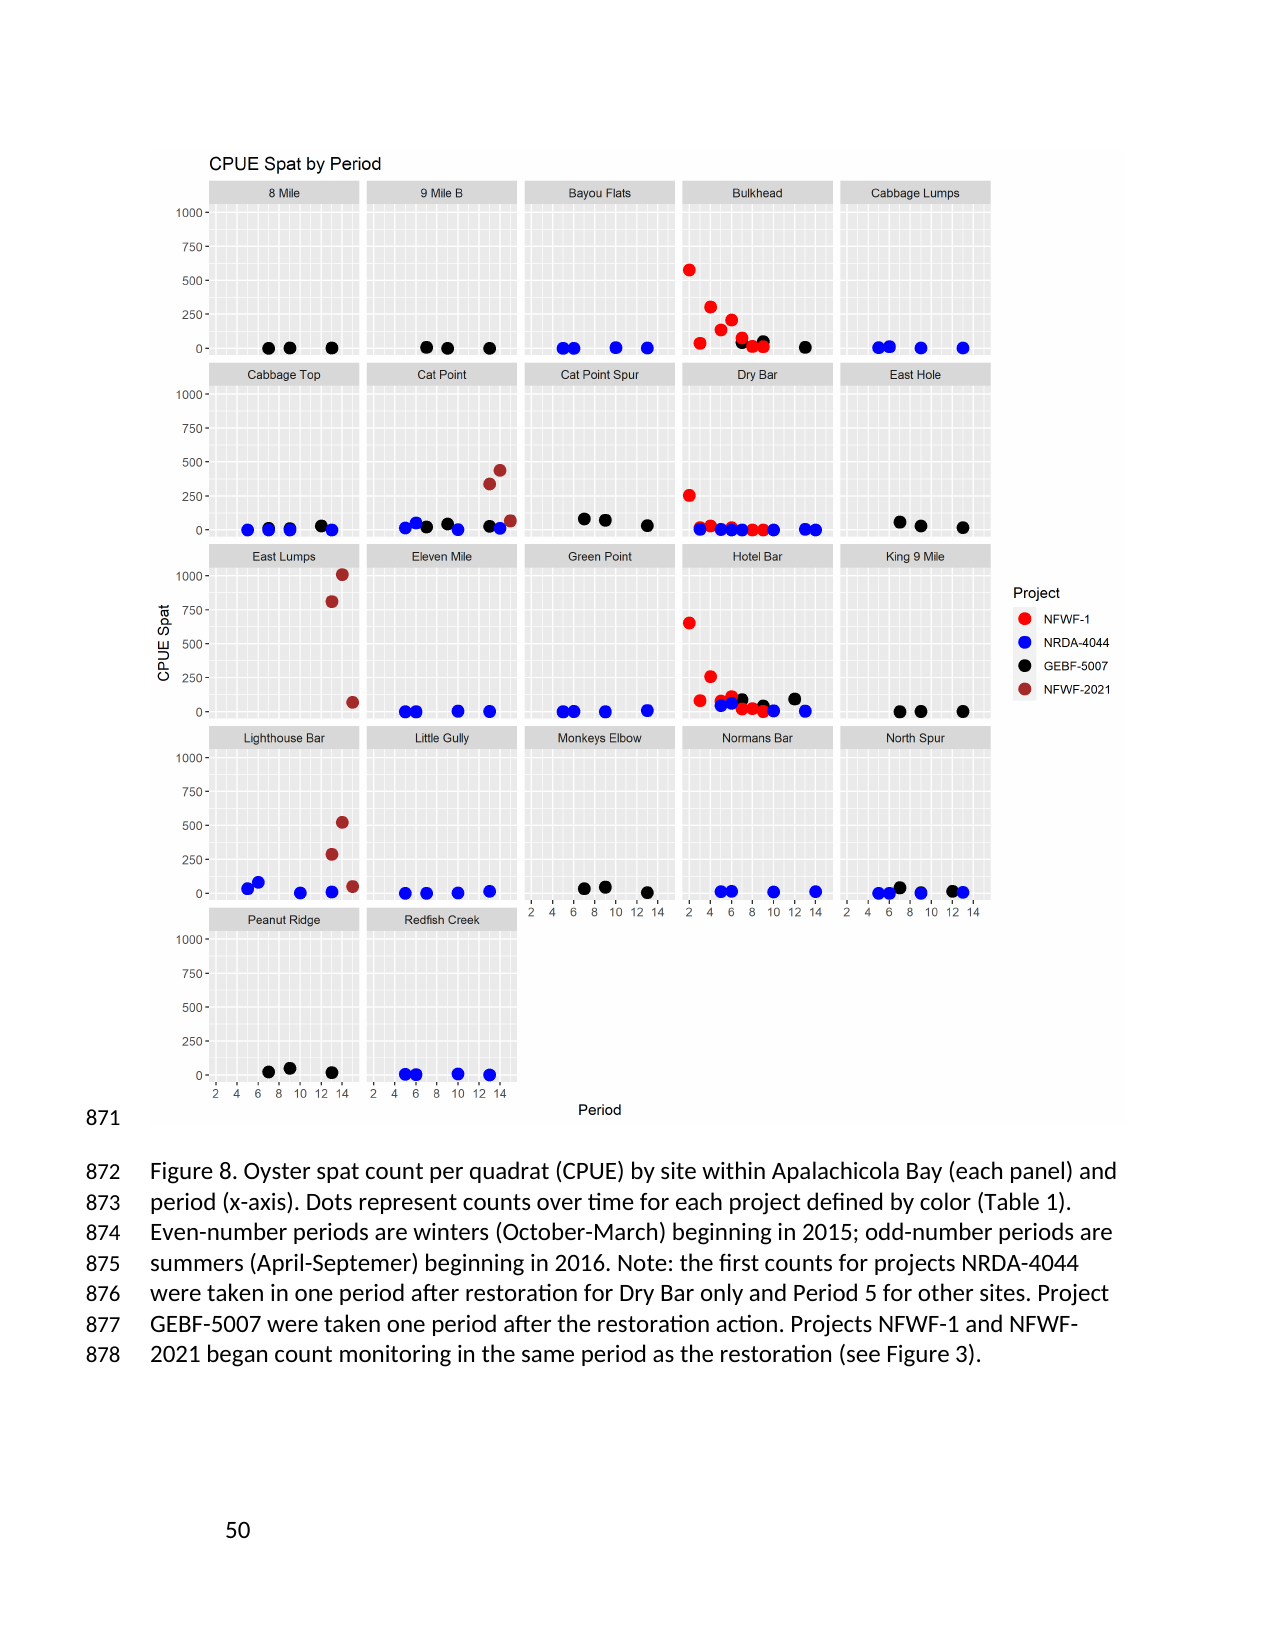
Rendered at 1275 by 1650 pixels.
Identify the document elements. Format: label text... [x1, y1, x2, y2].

text Figure 8. Oyster spat count per quadrat (CPUE) by site within Apalachicola Bay (each panel) and period (x-axis). Dots represent counts over time for each project defined by color (Table 1). Even-number periods are winters (October-March) beginning in 2015; odd-number periods are summers (April-Septemer) beginning in 2016. Note: the first counts for projects NRDA-4044 were taken in one period after restoration for Dry Bar only and Period 5 for other sites. Project GEBF-5007 were taken one period after the restoration action. Projects NFWF-1 and NFWF-2021 began count monitoring in the same period as the restoration (see Figure 3). [150, 1156, 1125, 1369]
picture [150, 150, 1125, 1125]
